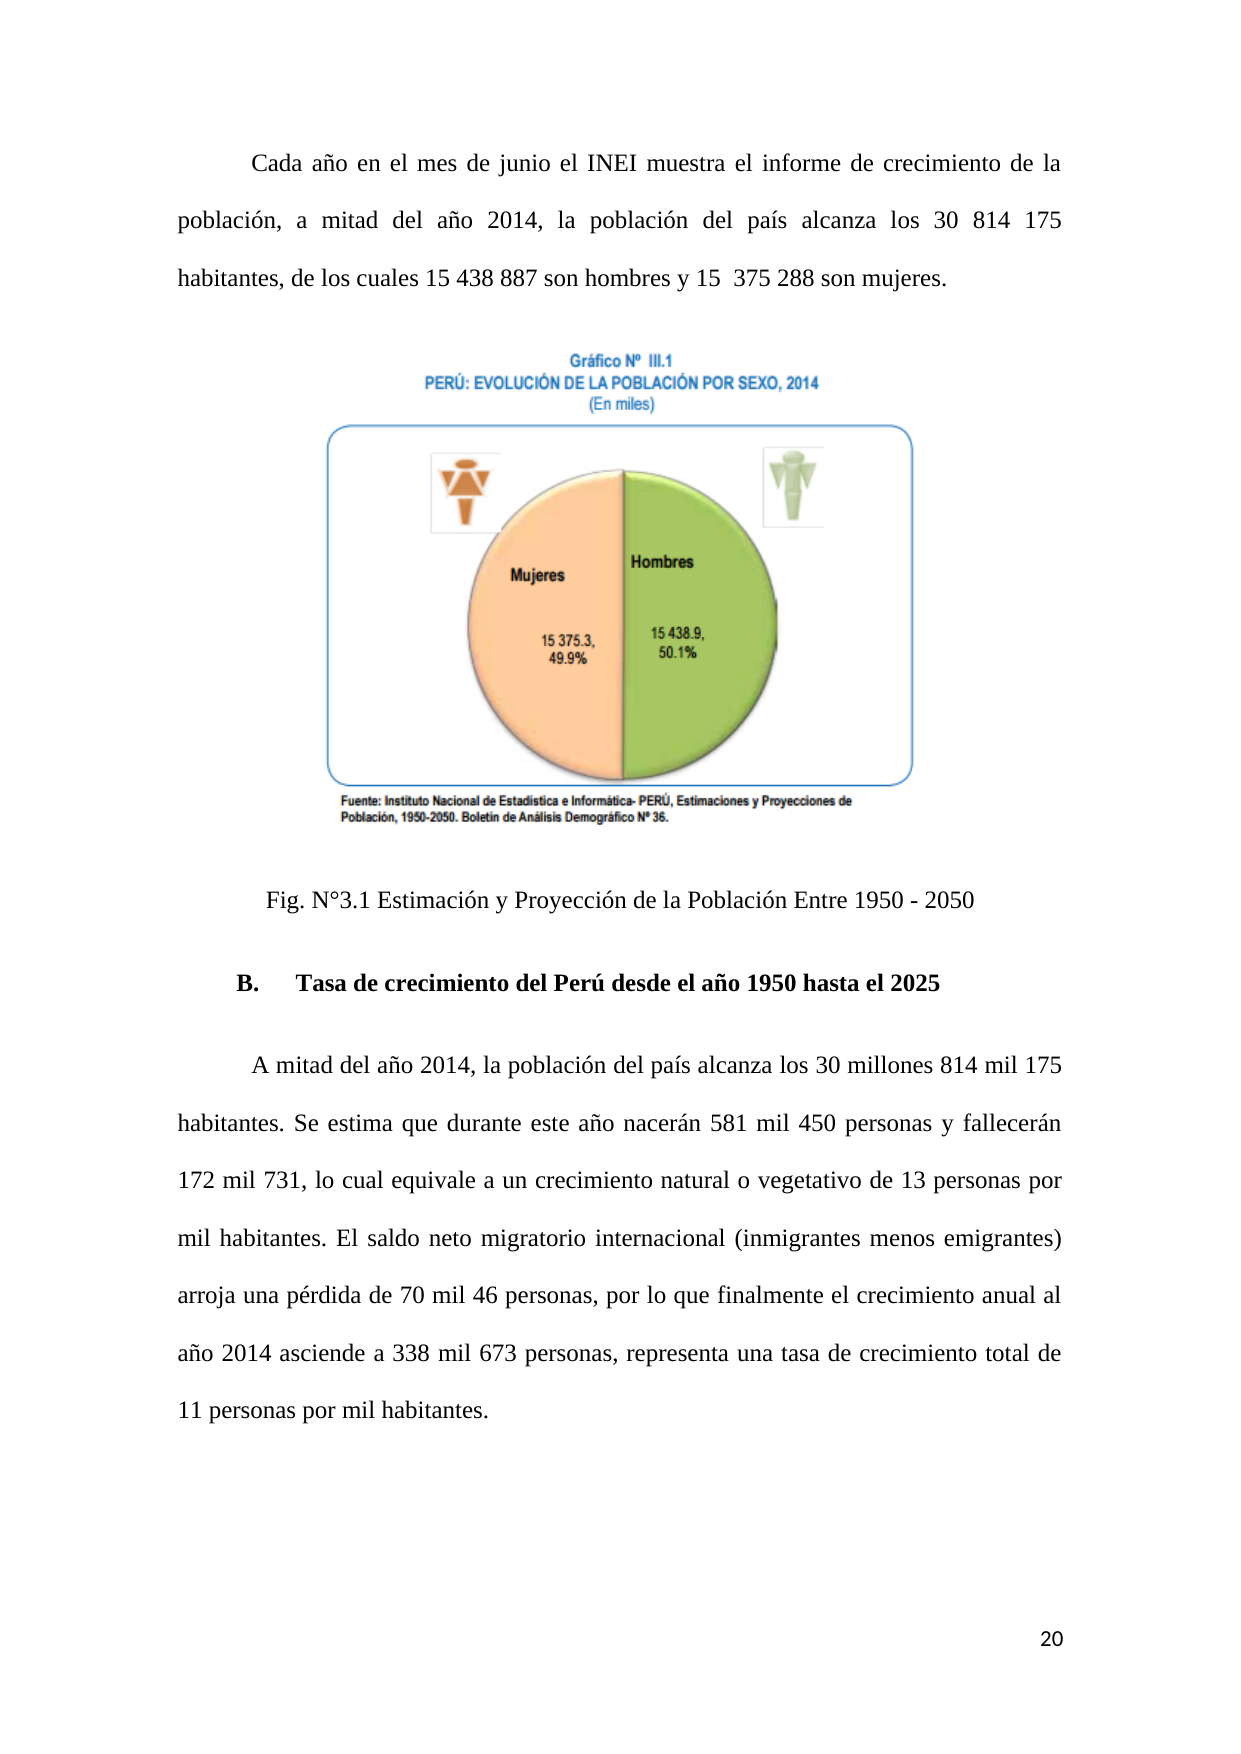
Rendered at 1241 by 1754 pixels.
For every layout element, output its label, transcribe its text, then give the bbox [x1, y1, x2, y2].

text Fig. N°3.1 Estimación y Proyección de la Población Entre 1950 - 2050 [177, 885, 1063, 914]
picture [313, 345, 927, 833]
text Cada año en el mes de junio el INEI muestra el informe de crecimiento de la población, a mitad del año 2014, la población del país alcanza los 30 814 175 habitantes, de los cuales 15 438 887 son hombres y 15 375 288 son mujeres. [177, 148, 1063, 291]
list Tasa de crecimiento del Perú desde el año 1950 hasta el 2025 [236, 968, 1063, 996]
text A mitad del año 2014, la población del país alcanza los 30 millones 814 mil 175 habitantes. Se estima que durante este año nacerán 581 mil 450 personas y fallecerán 172 mil 731, lo cual equivale a un crecimiento natural o vegetativo de 13 personas por mil habitantes. El saldo neto migratorio internacional (inmigrantes menos emigrantes) arroja una pérdida de 70 mil 46 personas, por lo que finalmente el crecimiento anual al año 2014 asciende a 338 mil 673 personas, representa una tasa de crecimiento total de 11 personas por mil habitantes. [177, 1050, 1063, 1424]
